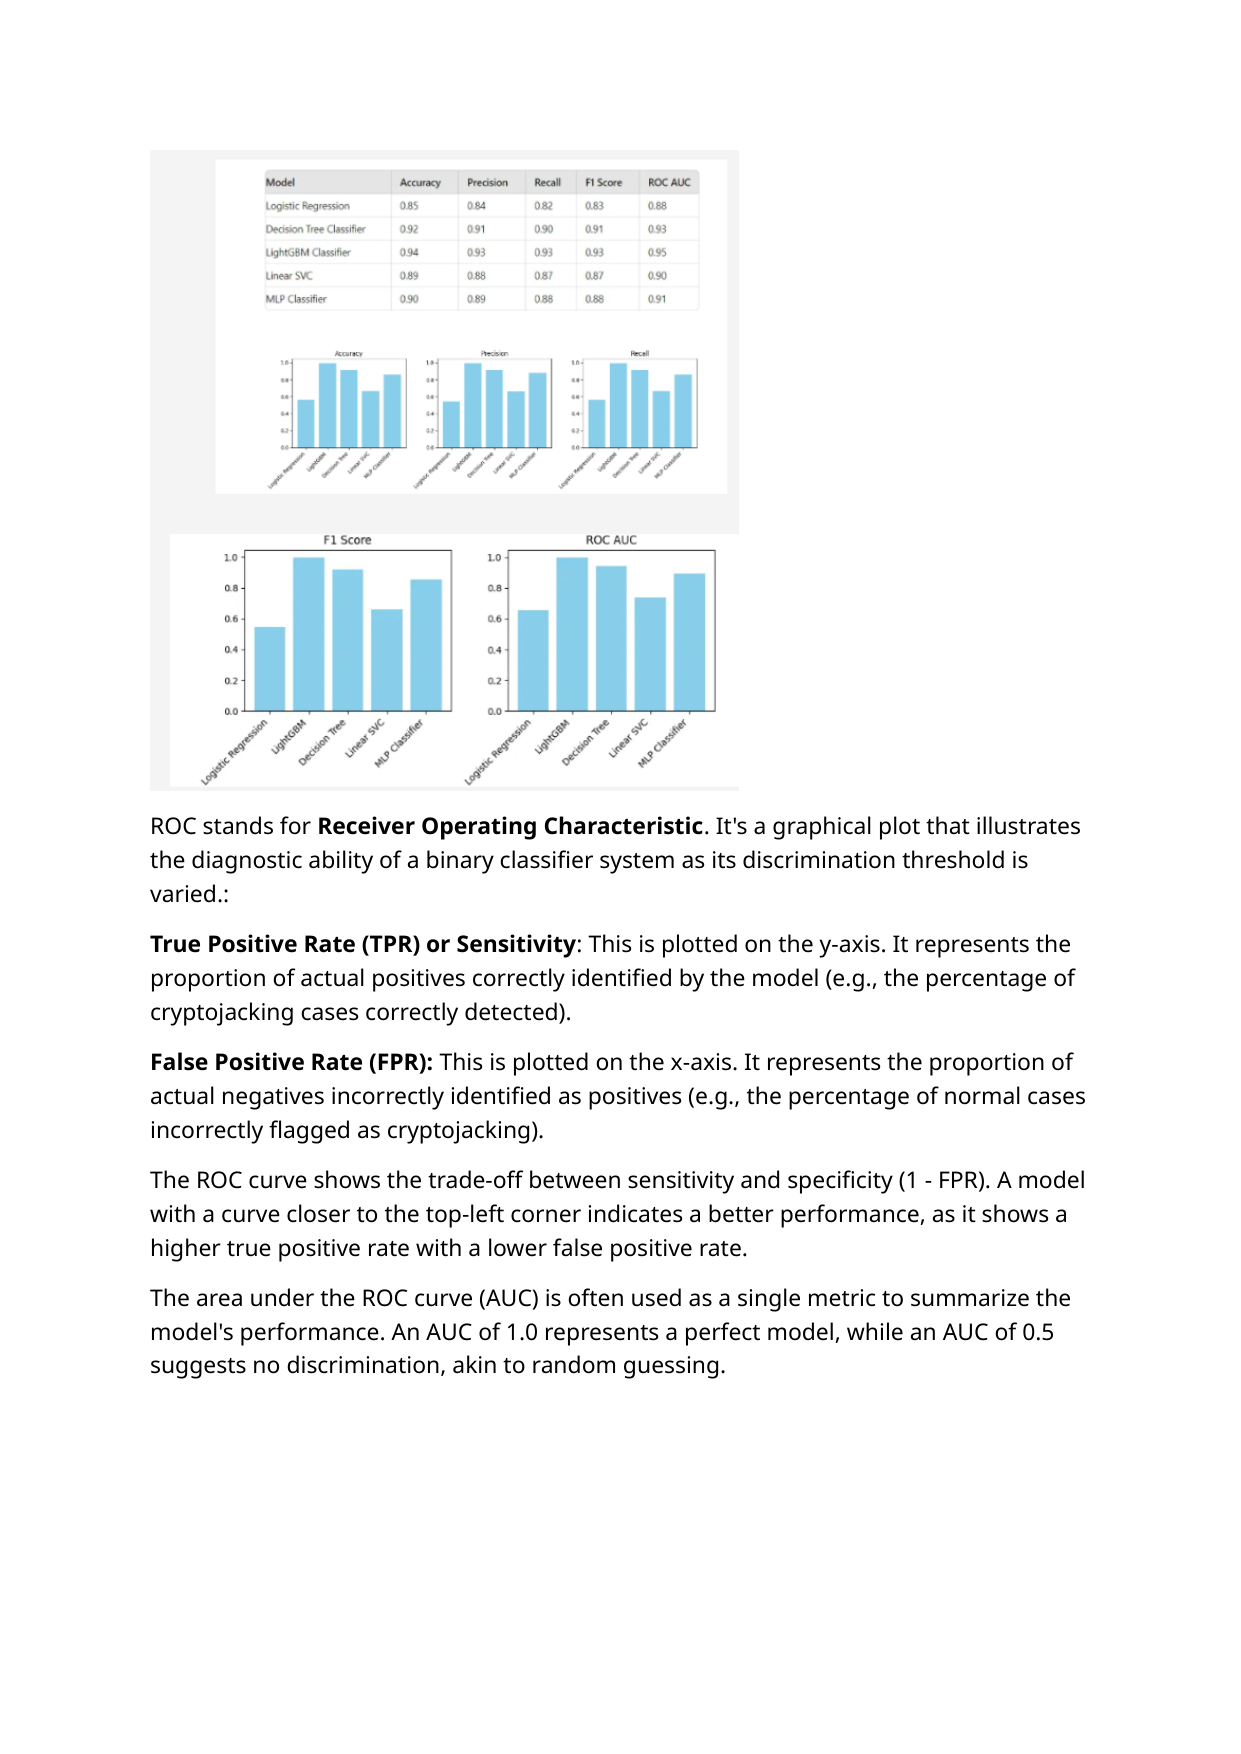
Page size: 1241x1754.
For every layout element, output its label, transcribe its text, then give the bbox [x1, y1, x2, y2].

text True Positive Rate (TPR) or Sensitivity: This is plotted on the y-axis. It represents the proportion of actual positives correctly identified by the model (e.g., the percentage of cryptojacking cases correctly detected). [150, 928, 1090, 1027]
text ROC stands for Receiver Operating Characteristic. It's a graphical plot that illustrates the diagnostic ability of a binary classifier system as its discrimination threshold is varied.: [150, 810, 1090, 909]
text The ROC curve shows the trade-off between sensitivity and specificity (1 - FPR). A model with a curve closer to the top-left corner indicates a better performance, as it shows a higher true positive rate with a lower false positive rate. [150, 1164, 1090, 1263]
picture [150, 150, 740, 791]
text False Positive Rate (FPR): This is plotted on the x-axis. It represents the proportion of actual negatives incorrectly identified as positives (e.g., the percentage of normal cases incorrectly flagged as cryptojacking). [150, 1046, 1090, 1145]
text The area under the ROC curve (AUC) is often used as a single metric to summarize the model's performance. An AUC of 1.0 represents a perfect model, while an AUC of 0.5 suggests no discrimination, akin to random guessing. [150, 1282, 1090, 1381]
